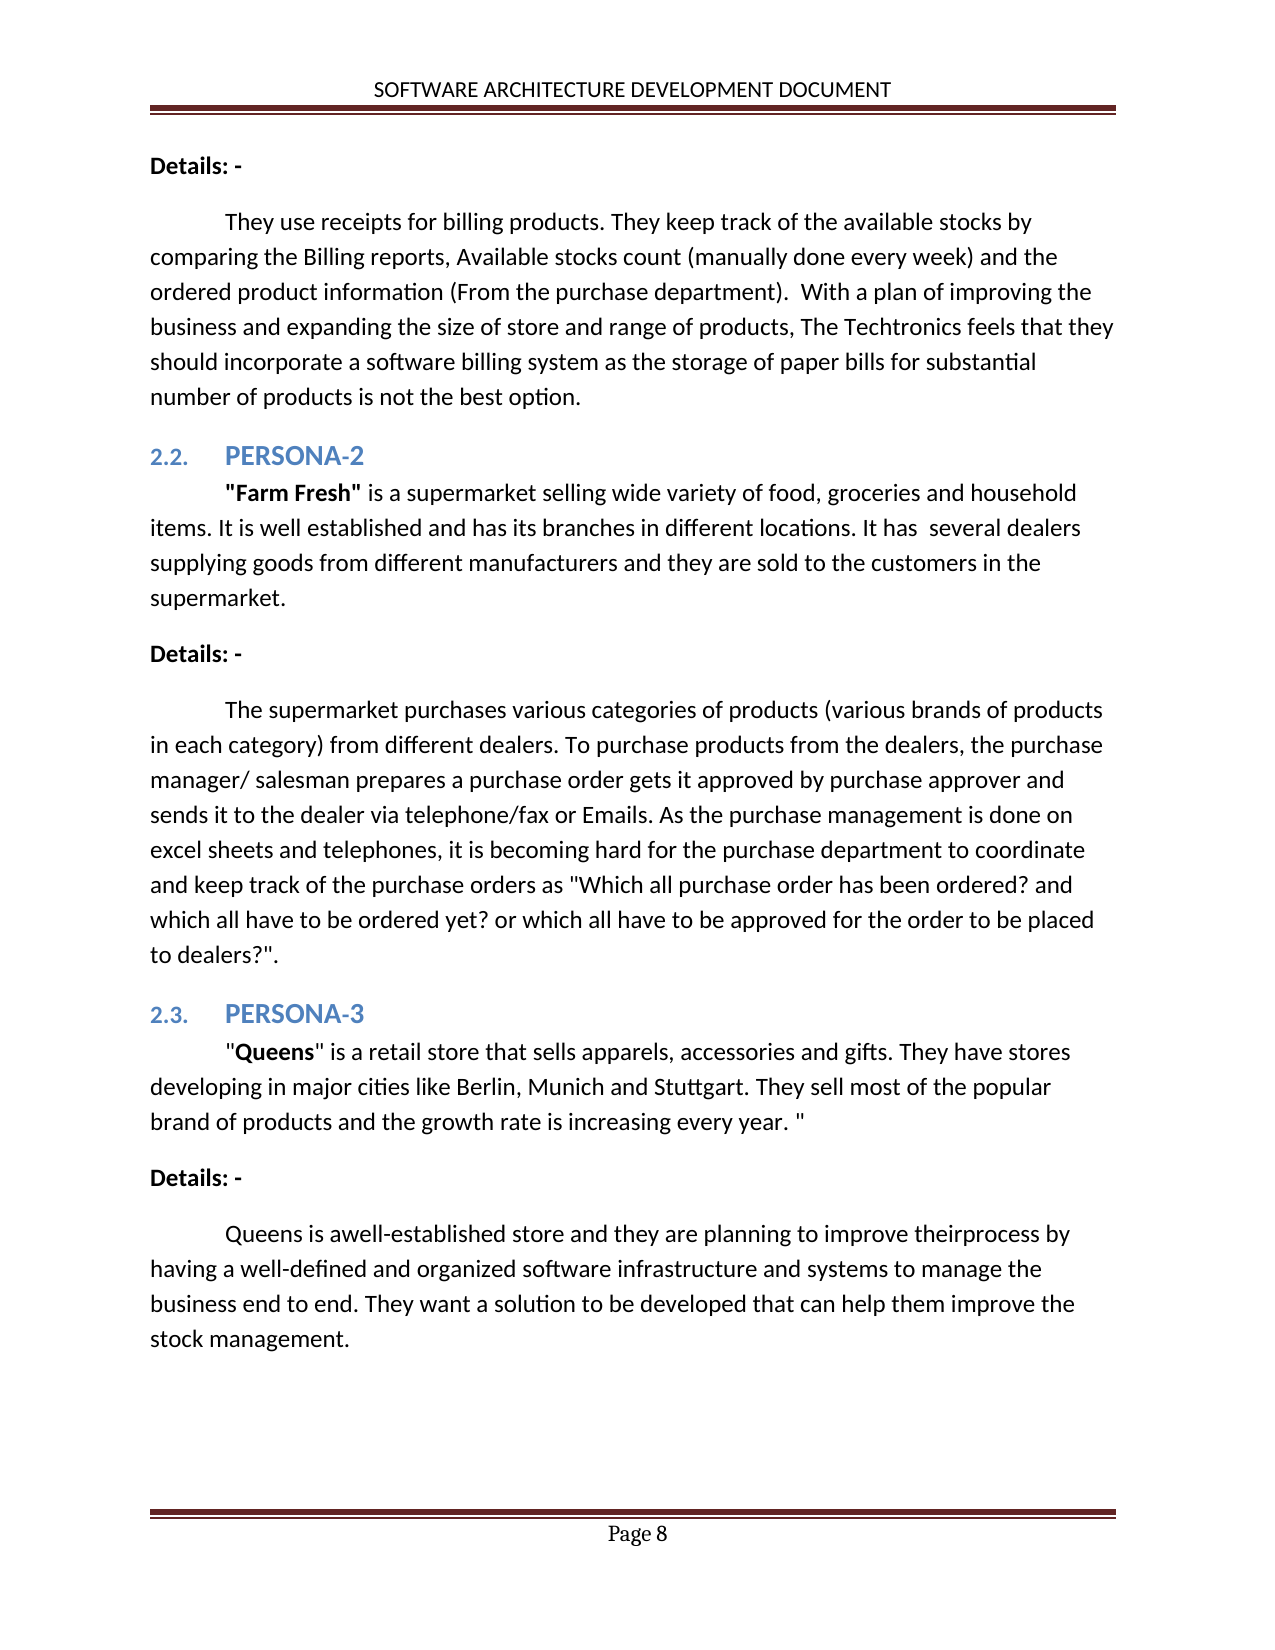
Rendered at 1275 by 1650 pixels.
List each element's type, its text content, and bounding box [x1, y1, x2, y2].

text Details: - [150, 150, 1116, 181]
subtitle PERSONA-2 [150, 437, 1116, 472]
subtitle PERSONA-3 [150, 995, 1116, 1031]
text "Farm Fresh" is a supermarket selling wide variety of food, groceries and household items. It is well established and has its branches in different locations. It has several dealers supplying goods from different manufacturers and they are sold to the customers in the supermarket. [150, 478, 1116, 613]
text The supermarket purchases various categories of products (various brands of products in each category) from different dealers. To purchase products from the dealers, the purchase manager/ salesman prepares a purchase order gets it approved by purchase approver and sends it to the dealer via telephone/fax or Emails. As the purchase management is done on excel sheets and telephones, it is becoming hard for the purchase department to coordinate and keep track of the purchase orders as "Which all purchase order has been ordered? and which all have to be ordered yet? or which all have to be approved for the order to be placed to dealers?". [150, 694, 1116, 970]
text Queens is awell-established store and they are planning to improve theirprocess by having a well-defined and organized software infrastructure and systems to manage the business end to end. They want a solution to be developed that can help them improve the stock management. [150, 1218, 1116, 1353]
text Details: - [150, 1162, 1116, 1192]
text "Queens" is a retail store that sells apparels, accessories and gifts. They have stores developing in major cities like Berlin, Munich and Stuttgart. They sell most of the popular brand of products and the growth rate is increasing every year. " [150, 1036, 1116, 1137]
text They use receipts for billing products. They keep track of the available stocks by comparing the Billing reports, Available stocks count (manually done every week) and the ordered product information (From the purchase department). With a plan of improving the business and expanding the size of store and range of products, The Techtronics feels that they should incorporate a software billing system as the storage of paper bills for substantial number of products is not the best option. [150, 206, 1116, 411]
text Details: - [150, 638, 1116, 669]
